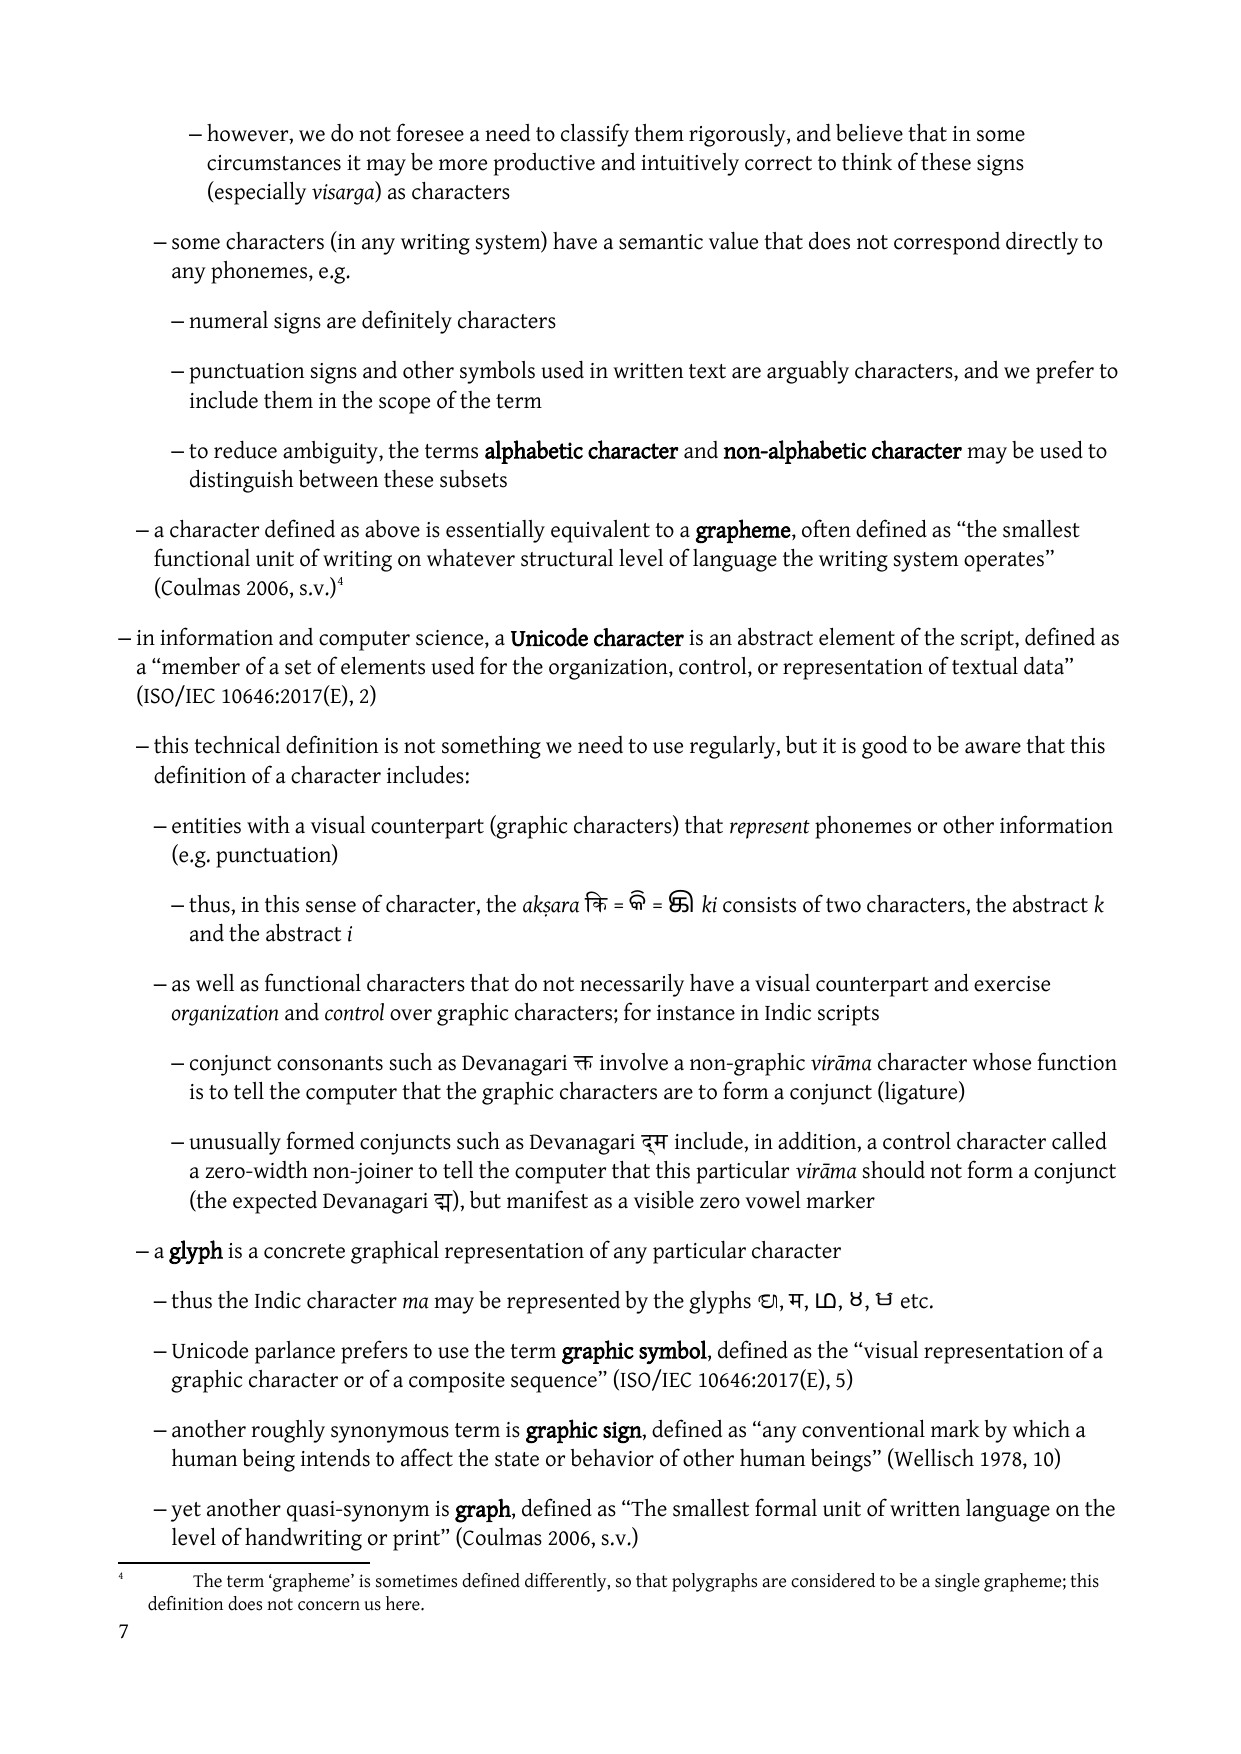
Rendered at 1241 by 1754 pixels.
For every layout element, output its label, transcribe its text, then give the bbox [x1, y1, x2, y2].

list another roughly synonymous term is graphic sign, defined as “any conventional mark by which a human being intends to affect the state or behavior of other human beings” (Wellisch 1978, 10) [153, 1414, 1122, 1472]
list a glyph is a concrete graphical representation of any particular character [136, 1235, 1122, 1264]
list to reduce ambiguity, the terms alphabetic character and non-alphabetic character may be used to distinguish between these subsets [171, 435, 1122, 493]
list unusually formed conjuncts such as Devanagari द्‌म include, in addition, a control character called a zero-width non-joiner to tell the computer that this particular virāma should not form a conjunct (the expected Devanagari द्म), but manifest as a visible zero vowel marker [171, 1126, 1122, 1214]
list a character defined as above is essentially equivalent to a grapheme, often defined as “the smallest functional unit of writing on whatever structural level of language the writing system operates” (Coulmas 2006, s.v.) [136, 514, 1122, 601]
list however, we do not foresee a need to classify them rigorously, and believe that in some circumstances it may be more productive and intuitively correct to think of these signs (especially visarga) as characters [189, 118, 1122, 206]
list thus the Indic character ma may be represented by the glyphs ᬫ, म, ம, 𑀫, ម etc. [153, 1285, 1122, 1314]
list thus, in this sense of character, the akṣara कि = କି = கி ki consists of two characters, the abstract k and the abstract i [171, 889, 1122, 947]
list some characters (in any writing system) have a semantic value that does not correspond directly to any phonemes, e.g. [153, 226, 1122, 285]
list numeral signs are definitely characters [171, 306, 1122, 335]
list Unicode parlance prefers to use the term graphic symbol, defined as the “visual representation of a graphic character or of a composite sequence” (ISO/IEC 10646:2017(E), 5) [153, 1335, 1122, 1393]
list as well as functional characters that do not necessarily have a visual counterpart and exercise organization and control over graphic characters; for instance in Indic scripts [153, 968, 1122, 1026]
list yet another quasi-synonym is graph, defined as “The smallest formal unit of written language on the level of handwriting or print” (Coulmas 2006, s.v.) [153, 1493, 1122, 1551]
list punctuation signs and other symbols used in written text are arguably characters, and we prefer to include them in the scope of the term [171, 356, 1122, 414]
list in information and computer science, a Unicode character is an abstract element of the script, defined as a “member of a set of elements used for the organization, control, or representation of textual data” (ISO/IEC 10646:2017(E), 2) [118, 622, 1122, 710]
list entities with a visual counterpart (graphic characters) that represent phonemes or other information (e.g. punctuation) [153, 810, 1122, 868]
list this technical definition is not something we need to use regularly, but it is good to be aware that this definition of a character includes: [136, 731, 1122, 789]
list conjunct consonants such as Devanagari क्त involve a non-graphic virāma character whose function is to tell the computer that the graphic characters are to form a conjunct (ligature) [171, 1047, 1122, 1106]
